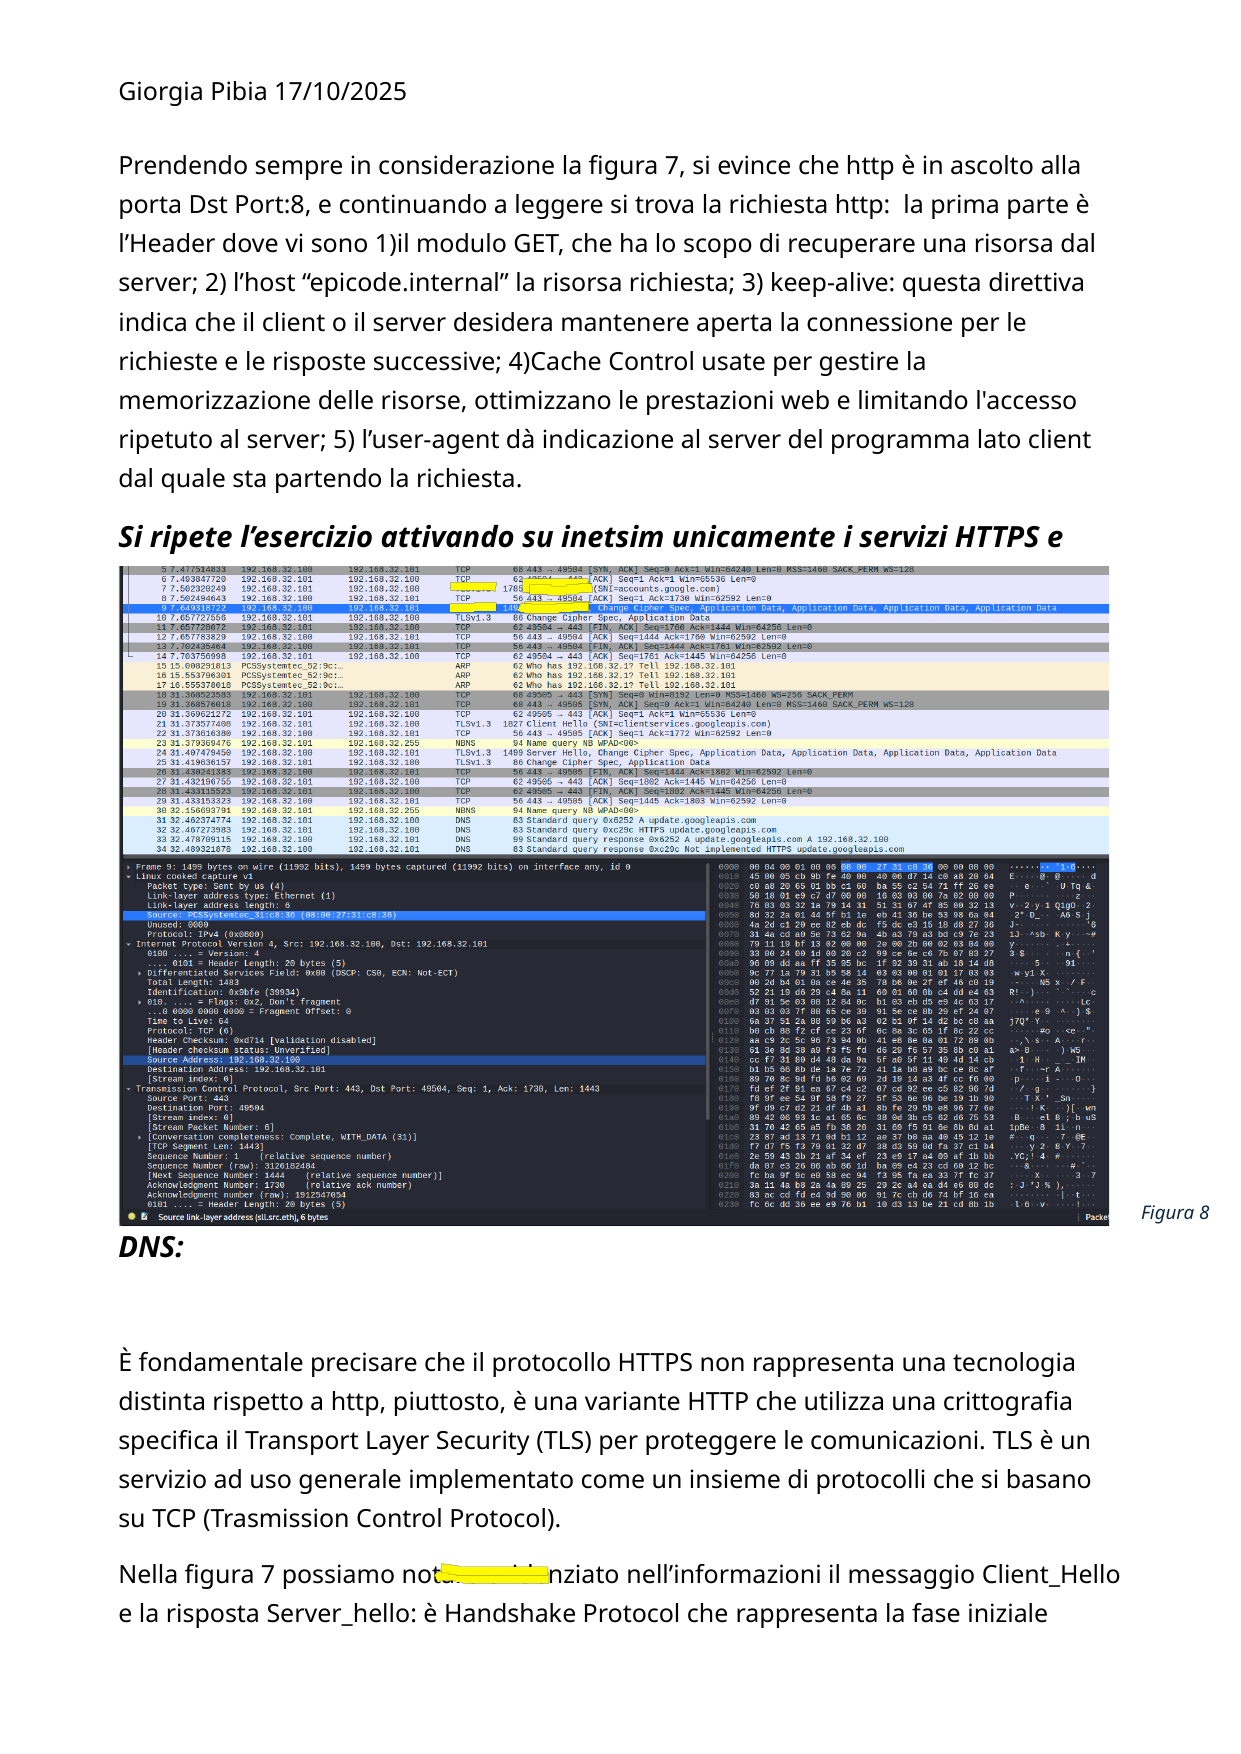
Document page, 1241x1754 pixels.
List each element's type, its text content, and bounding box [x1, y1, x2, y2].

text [118, 1557, 1122, 1630]
text Prendendo sempre in considerazione la figura 7, si evince che http è in ascolto alla porta Dst Port:8, e continuando a leggere si trova la richiesta http: la prima parte è l’Header dove vi sono 1)il modulo GET, che ha lo scopo di recuperare una risorsa dal server; 2) l’host “epicode.internal” la risorsa richiesta; 3) keep-alive: questa direttiva indica che il client o il server desidera mantenere aperta la connessione per le richieste e le risposte successive; 4)Cache Control usate per gestire la memorizzazione delle risorse, ottimizzano le prestazioni web e limitando l'accesso ripetuto al server; 5) l’user-agent dà indicazione al server del programma lato client dal quale sta partendo la richiesta. [118, 148, 1122, 495]
picture [118, 566, 1110, 1227]
picture [433, 1562, 552, 1585]
text È fondamentale precisare che il protocollo HTTPS non rappresenta una tecnologia distinta rispetto a http, piuttosto, è una variante HTTP che utilizza una crittografia specifica il Transport Layer Security (TLS) per proteggere le comunicazioni. TLS è un servizio ad uso generale implementato come un insieme di protocolli che si basano su TCP (Trasmission Control Protocol). [118, 1344, 1122, 1535]
